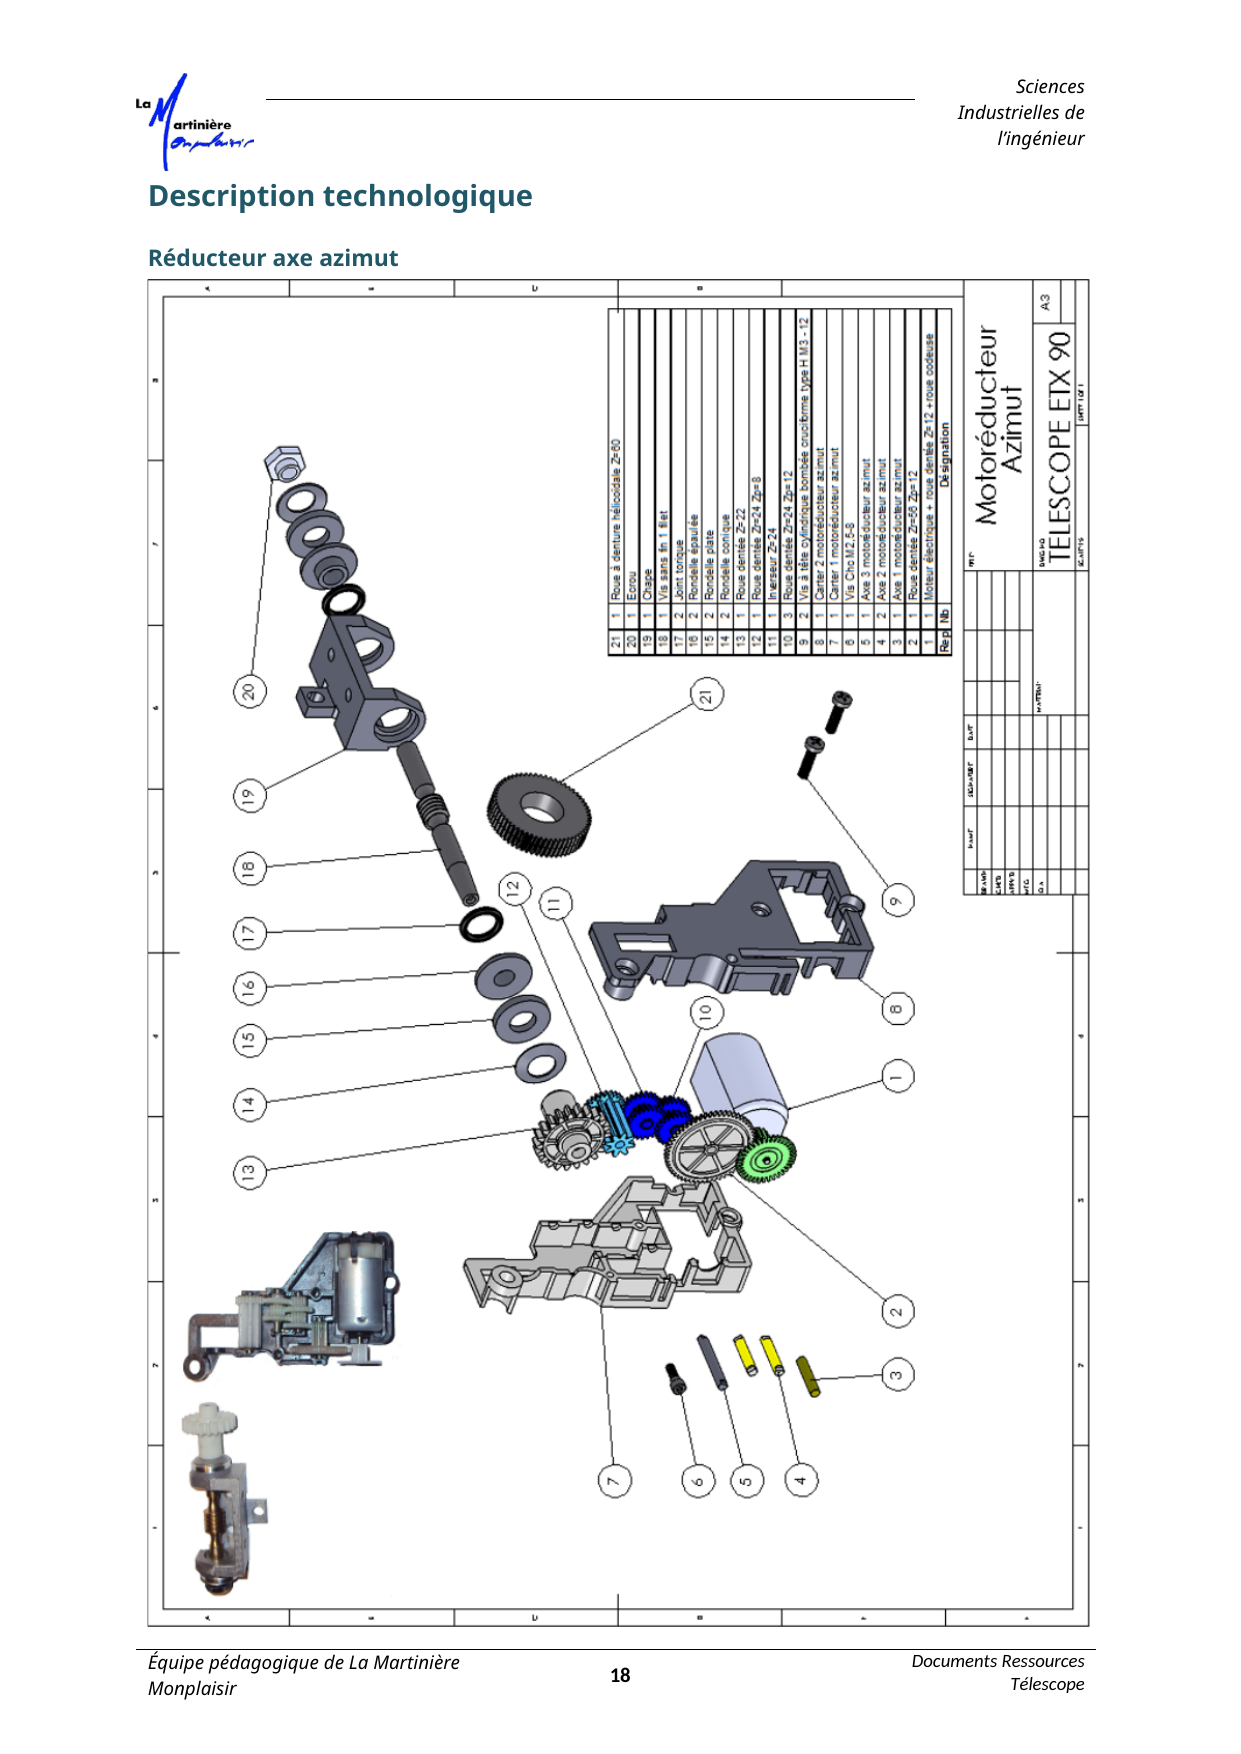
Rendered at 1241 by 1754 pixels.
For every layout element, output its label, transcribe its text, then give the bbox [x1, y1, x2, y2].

subtitle Réducteur axe azimut [148, 242, 1093, 273]
subtitle Description technologique [148, 176, 1093, 215]
picture [136, 73, 254, 171]
picture [147, 278, 1093, 1628]
